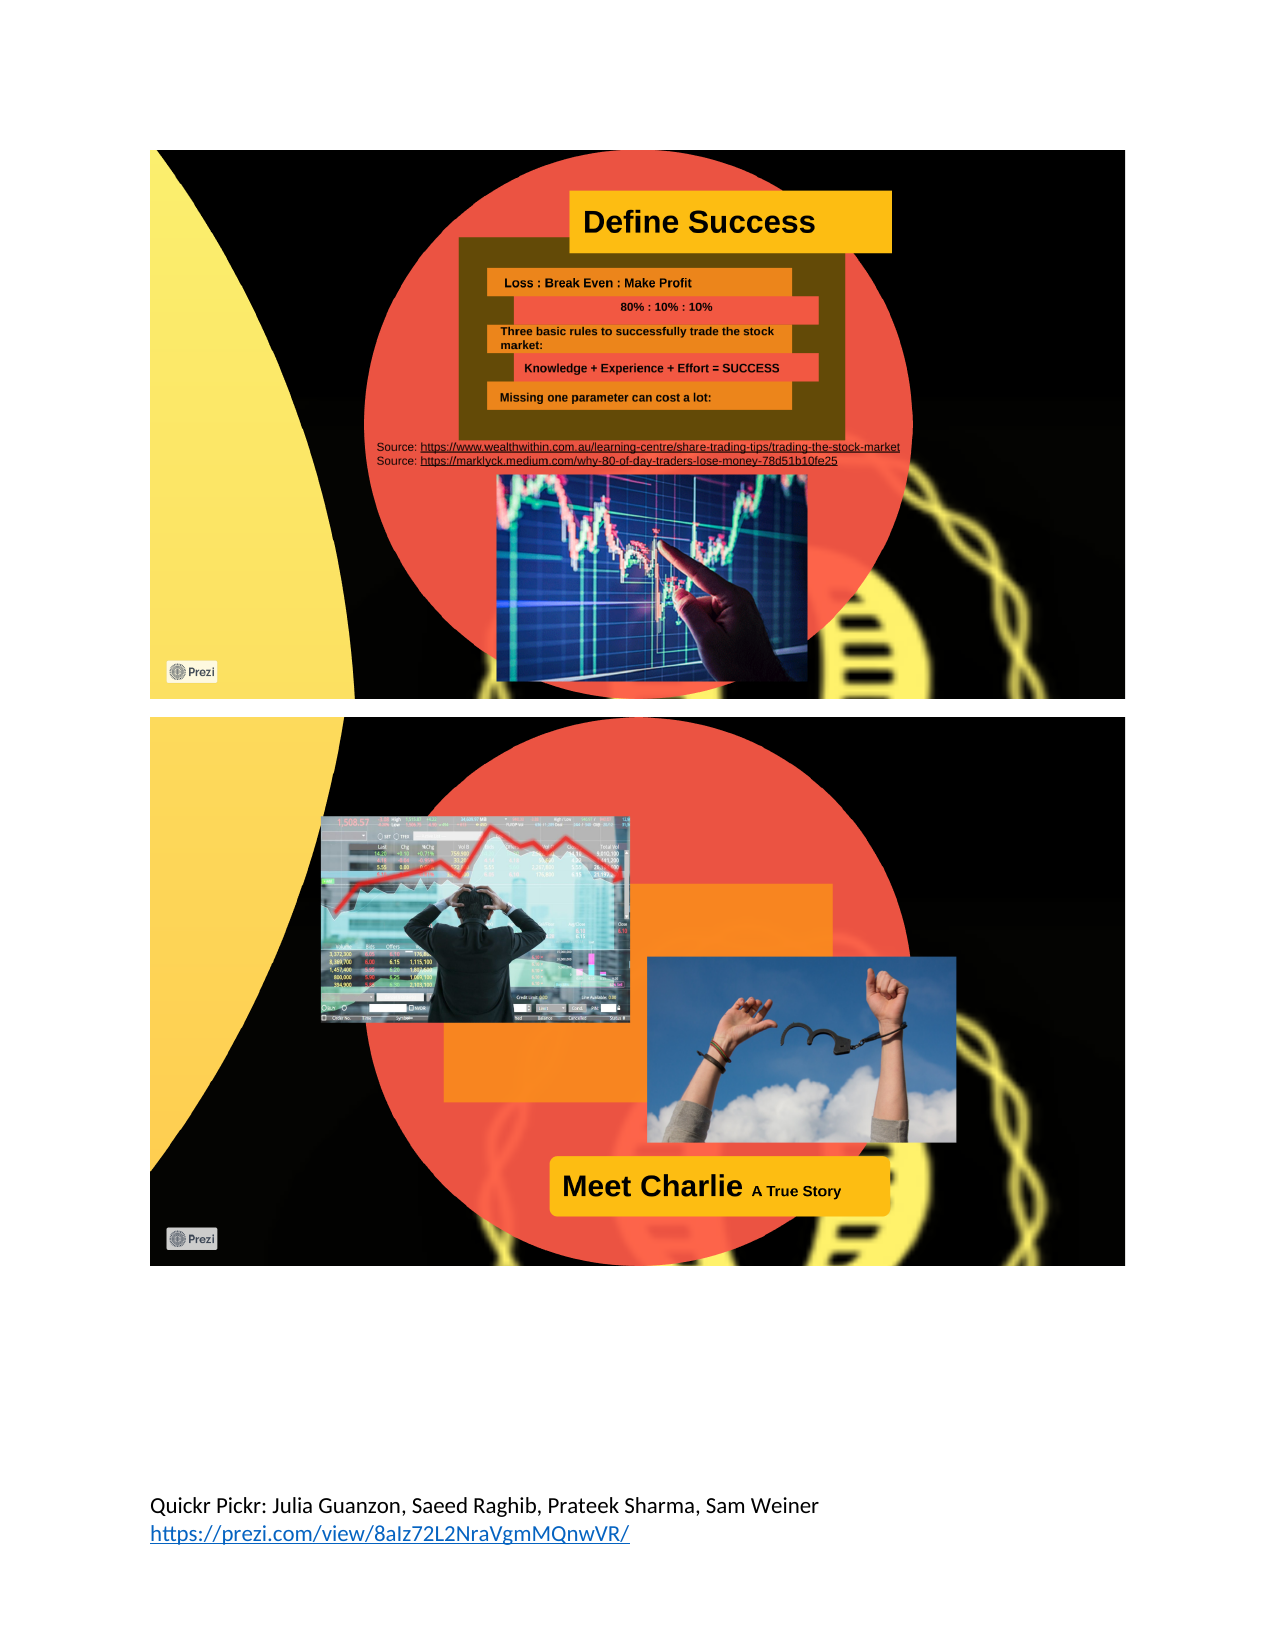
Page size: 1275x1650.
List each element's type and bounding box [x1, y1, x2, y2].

picture [150, 717, 1125, 1266]
picture [150, 150, 1125, 699]
